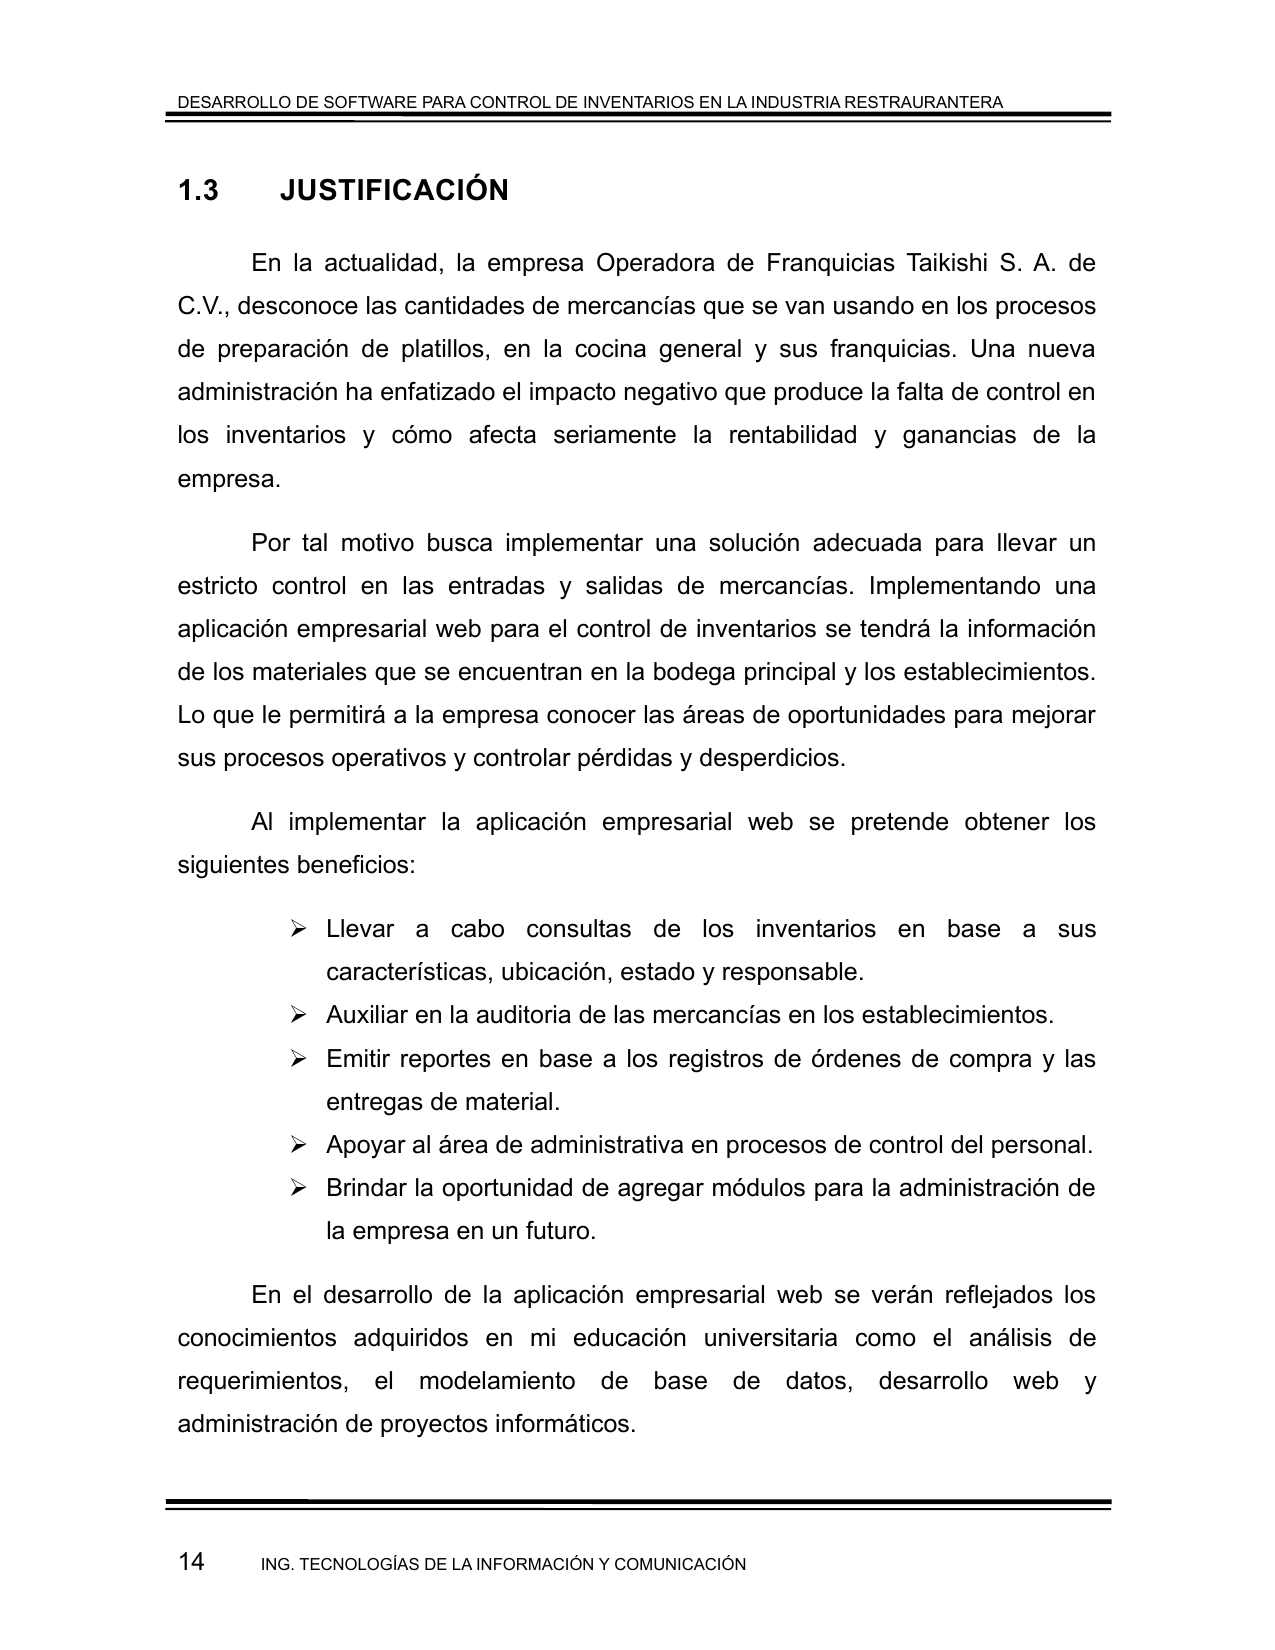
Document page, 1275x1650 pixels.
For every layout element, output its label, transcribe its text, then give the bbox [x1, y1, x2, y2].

list Auxiliar en la auditoria de las mercancías en los establecimientos. [288, 1001, 1098, 1029]
list Apoyar al área de administrativa en procesos de control del personal. [288, 1130, 1098, 1159]
list Brindar la oportunidad de agregar módulos para la administración de la empresa en un futuro. [288, 1173, 1098, 1245]
text En la actualidad, la empresa Operadora de Franquicias Taikishi S. A. de C.V., desconoce las cantidades de mercancías que se van usando en los procesos de preparación de platillos, en la cocina general y sus franquicias. Una nueva administración ha enfatizado el impacto negativo que produce la falta de control en los inventarios y cómo afecta seriamente la rentabilidad y ganancias de la empresa. [177, 248, 1098, 492]
list Emitir reportes en base a los registros de órdenes de compra y las entregas de material. [288, 1044, 1098, 1116]
subtitle Justificación [177, 173, 1098, 206]
text Por tal motivo busca implementar una solución adecuada para llevar un estricto control en las entradas y salidas de mercancías. Implementando una aplicación empresarial web para el control de inventarios se tendrá la información de los materiales que se encuentran en la bodega principal y los establecimientos. Lo que le permitirá a la empresa conocer las áreas de oportunidades para mejorar sus procesos operativos y controlar pérdidas y desperdicios. [177, 528, 1098, 772]
text Al implementar la aplicación empresarial web se pretende obtener los siguientes beneficios: [177, 807, 1098, 879]
list Llevar a cabo consultas de los inventarios en base a sus características, ubicación, estado y responsable. [288, 914, 1098, 986]
text En el desarrollo de la aplicación empresarial web se verán reflejados los conocimientos adquiridos en mi educación universitaria como el análisis de requerimientos, el modelamiento de base de datos, desarrollo web y administración de proyectos informáticos. [177, 1280, 1098, 1438]
